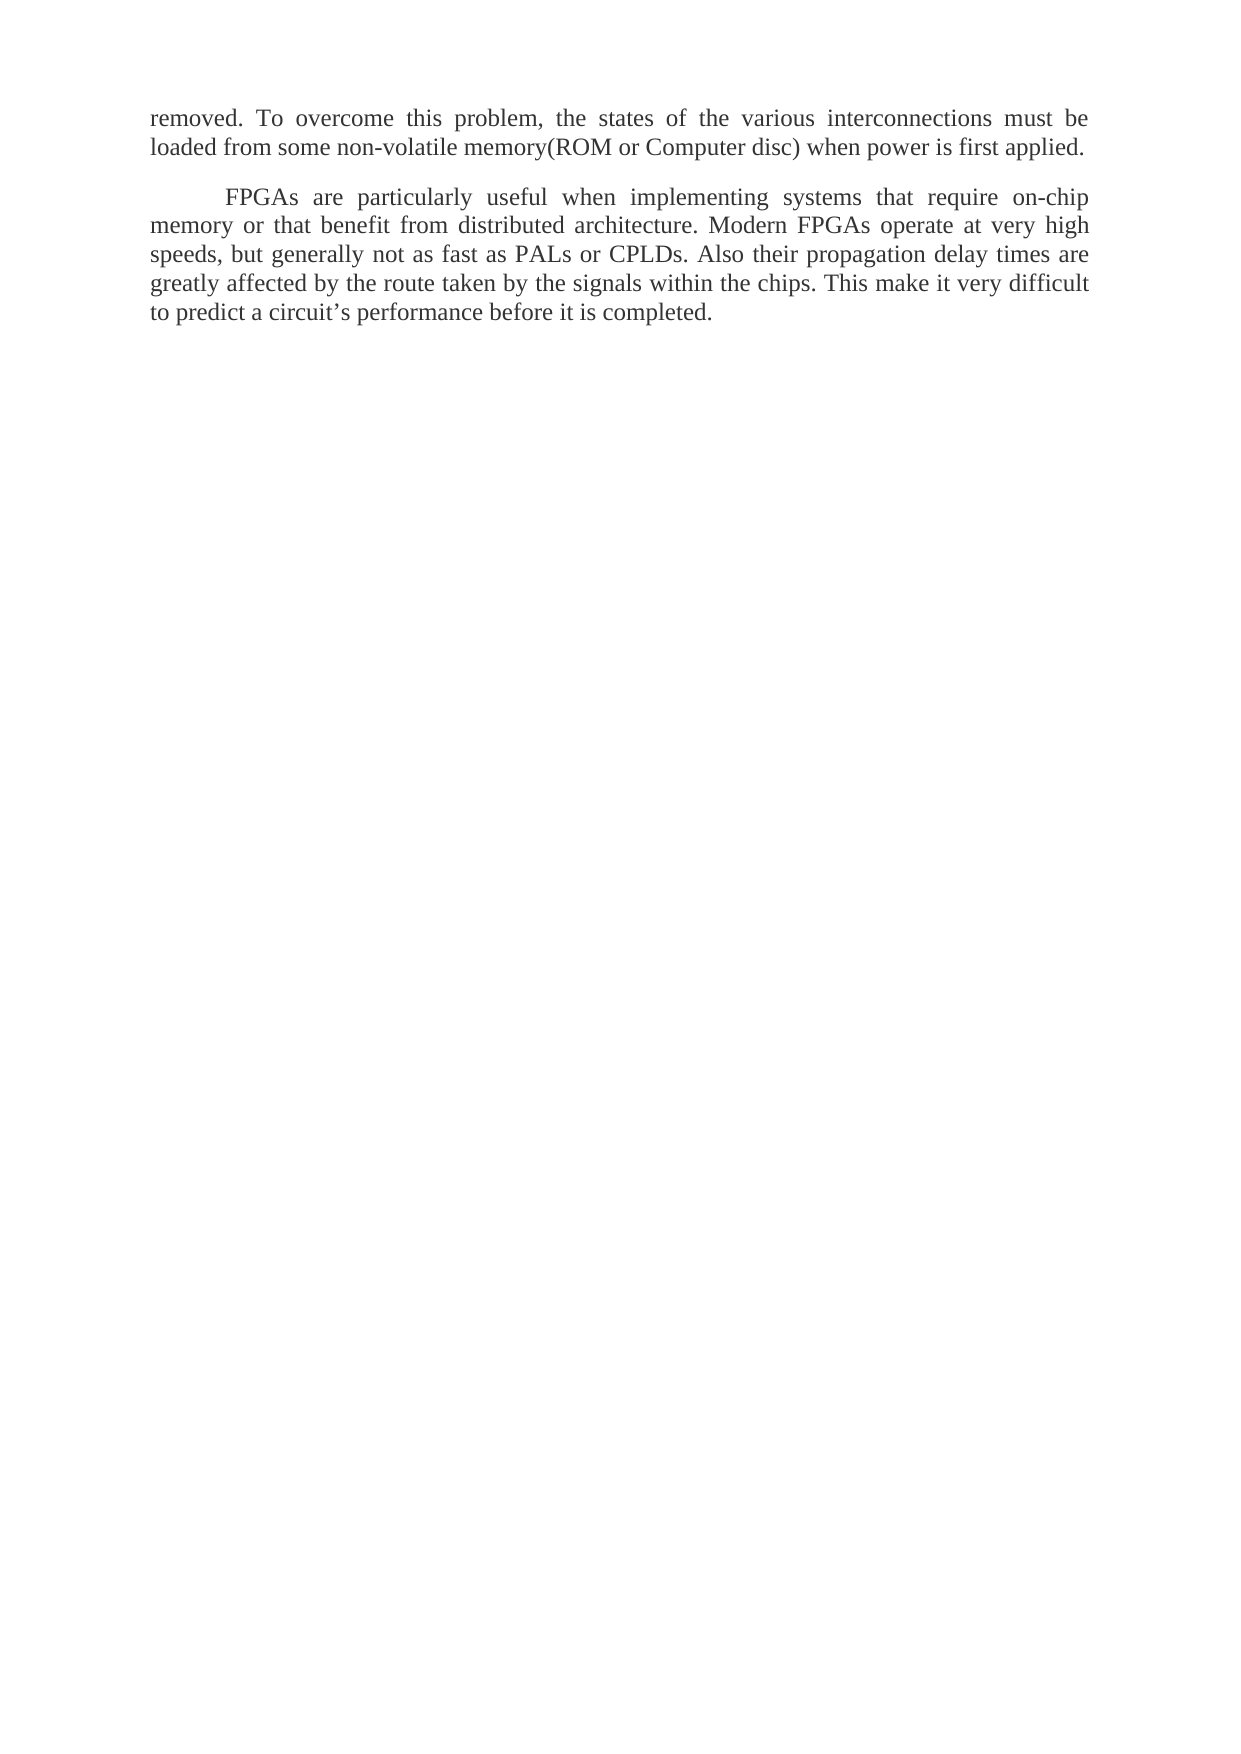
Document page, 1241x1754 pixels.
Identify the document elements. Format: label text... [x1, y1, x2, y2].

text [150, 103, 1090, 161]
text FPGAs are particularly useful when implementing systems that require on-chip memory or that benefit from distributed architecture. Modern FPGAs operate at very high speeds, but generally not as fast as PALs or CPLDs. Also their propagation delay times are greatly affected by the route taken by the signals within the chips. This make it very difficult to predict a circuit’s performance before it is completed. [150, 182, 1090, 326]
